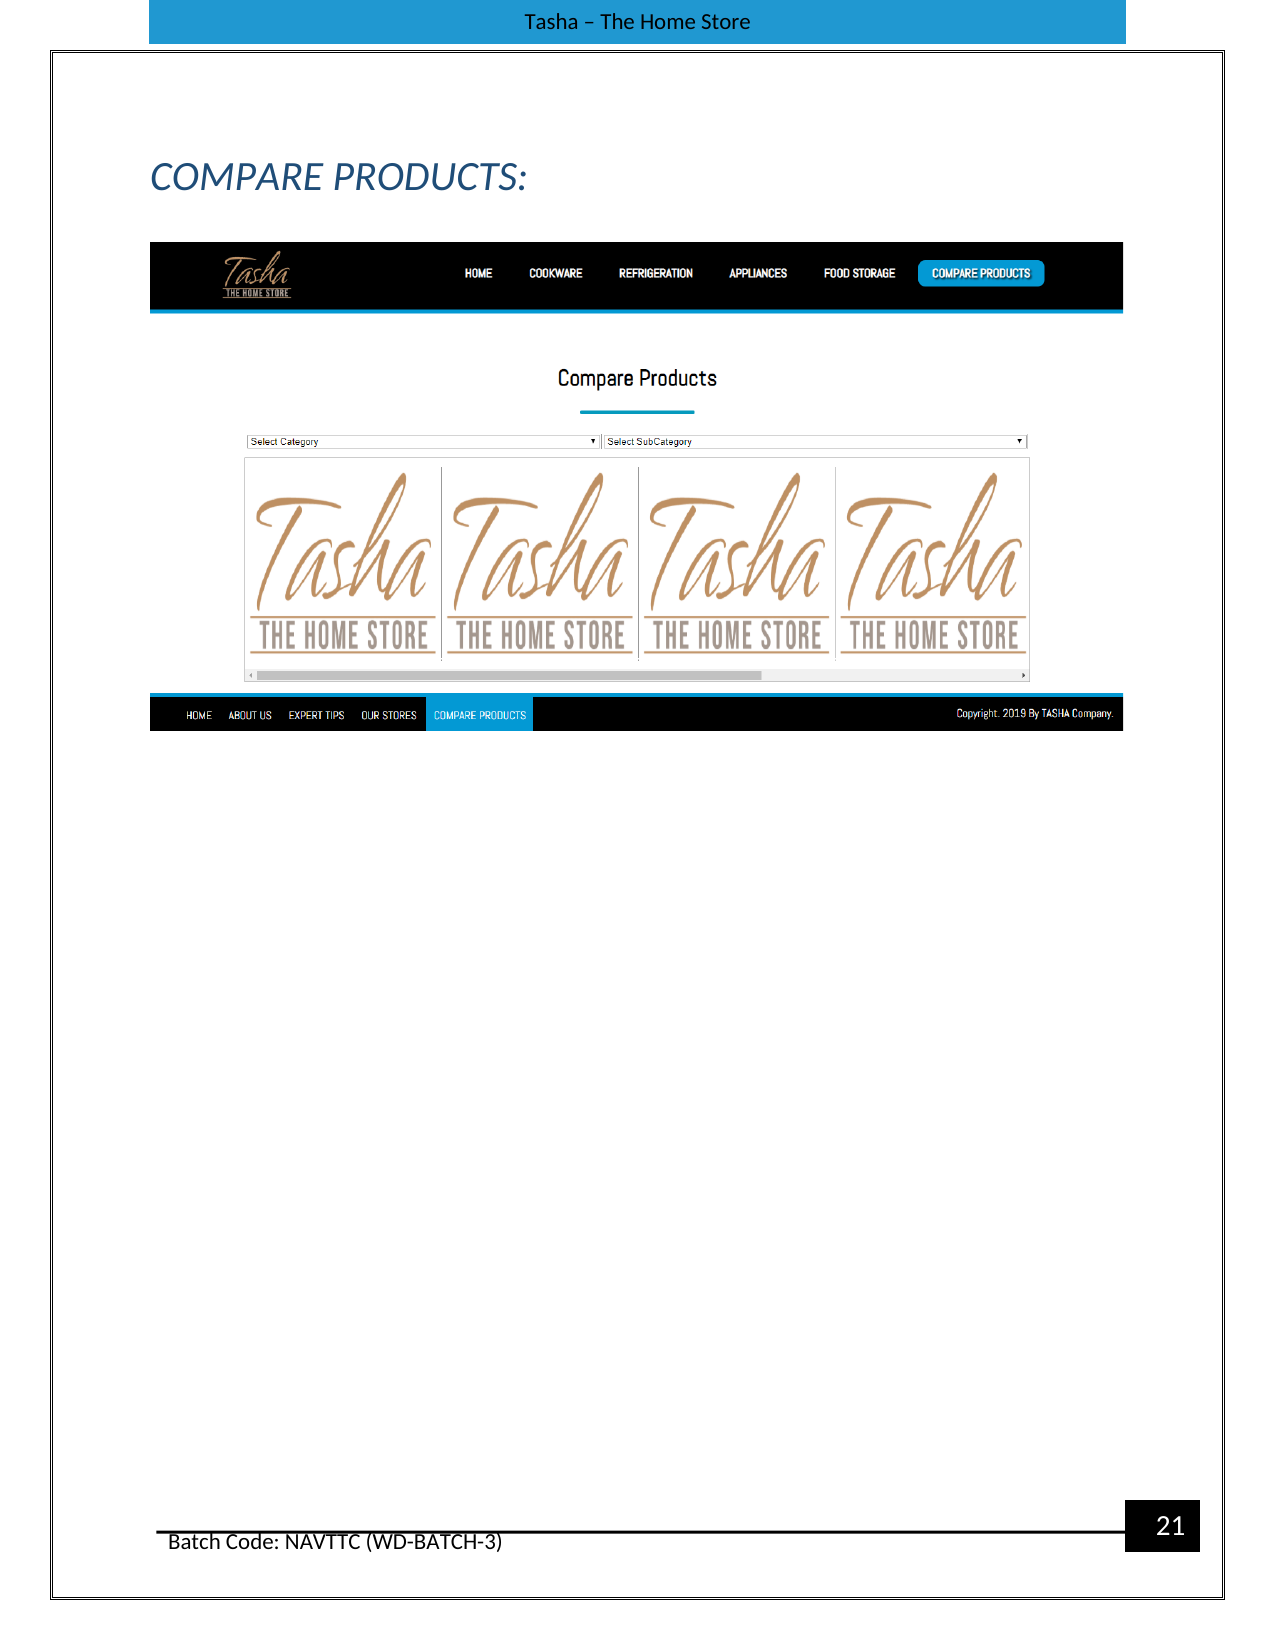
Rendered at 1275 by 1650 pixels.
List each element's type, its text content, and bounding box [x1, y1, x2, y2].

picture [150, 314, 1124, 692]
picture [150, 242, 1124, 308]
picture [534, 698, 1124, 731]
subtitle COMPARE PRODUCTS: [150, 150, 1125, 201]
picture [150, 698, 425, 731]
